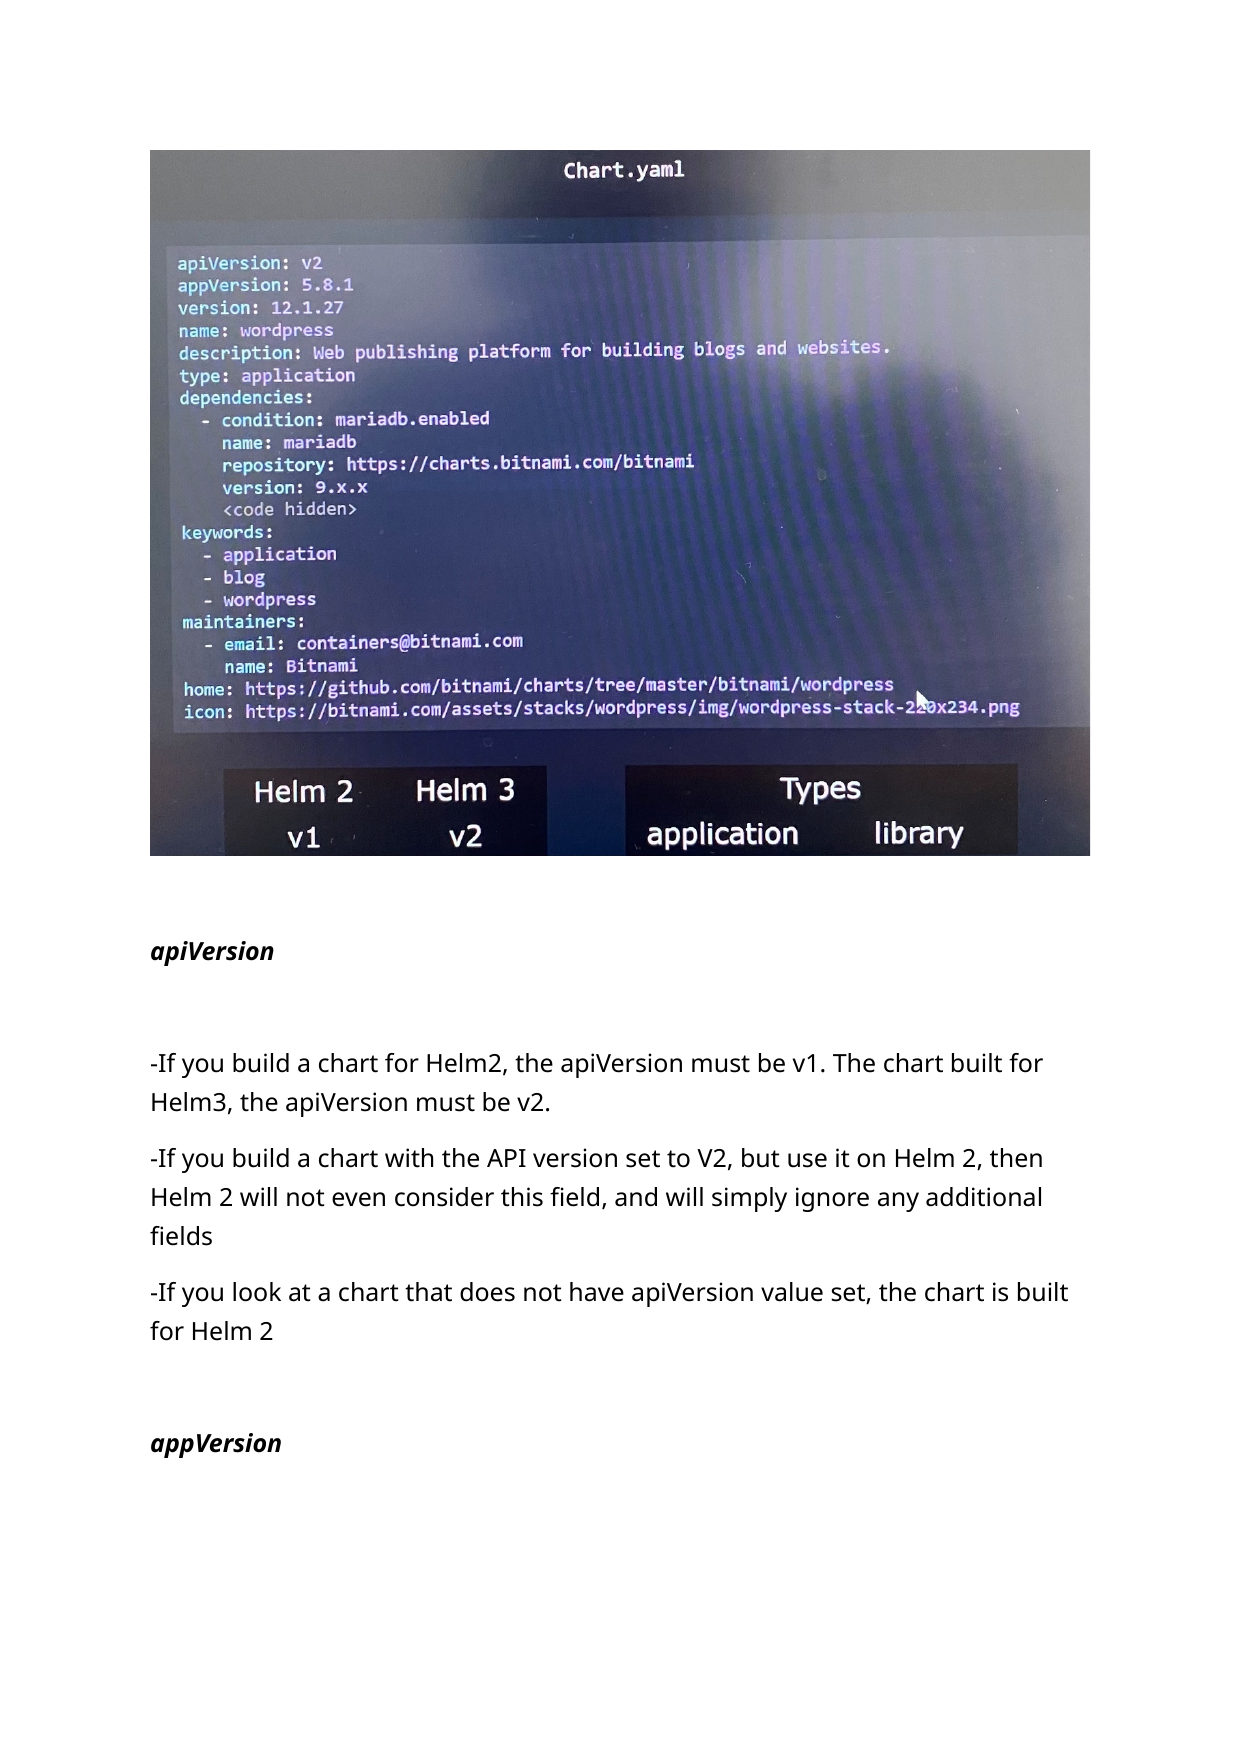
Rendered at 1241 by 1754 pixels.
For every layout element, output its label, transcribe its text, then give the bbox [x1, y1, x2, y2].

text -If you build a chart with the API version set to V2, but use it on Helm 2, then Helm 2 will not even consider this field, and will simply ignore any additional fields [150, 1140, 1090, 1253]
text -If you build a chart for Helm2, the apiVersion must be v1. The chart built for Helm3, the apiVersion must be v2. [150, 1045, 1090, 1118]
text apiVersion [150, 934, 1090, 968]
text appVersion [150, 1425, 1090, 1459]
picture [150, 150, 1091, 856]
text -If you look at a chart that does not have apiVersion value set, the chart is built for Helm 2 [150, 1274, 1090, 1348]
